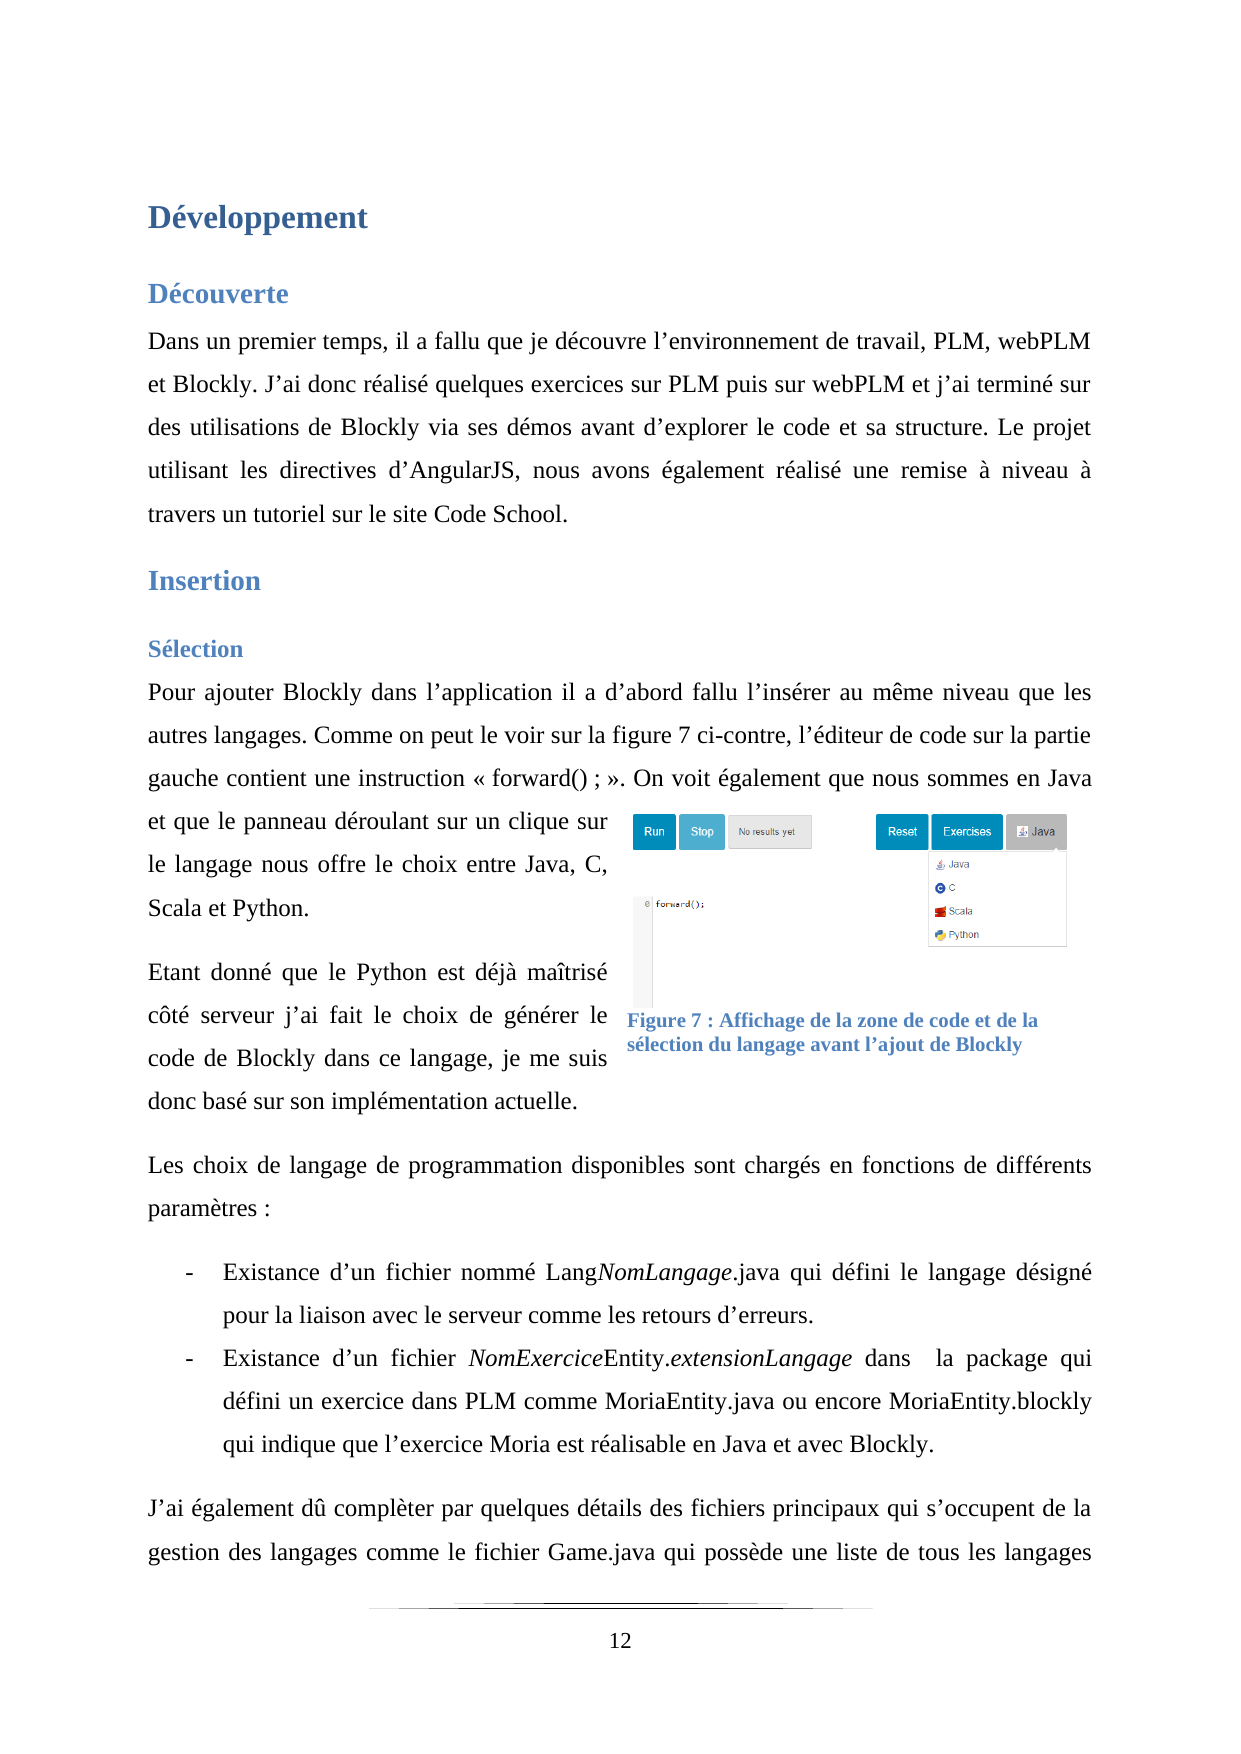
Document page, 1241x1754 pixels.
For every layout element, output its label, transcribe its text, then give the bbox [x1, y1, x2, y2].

list Existance d’un fichier NomExerciceEntity.extensionLangage dans la package qui défini un exercice dans PLM comme MoriaEntity.java ou encore MoriaEntity.blockly qui indique que l’exercice Moria est réalisable en Java et avec Blockly. [185, 1343, 1093, 1458]
picture [626, 921, 1076, 957]
text Pour ajouter Blockly dans l’application il a d’abord fallu l’insérer au même niveau que les autres langages. Comme on peut le voir sur la figure 7 ci-contre, l’éditeur de code sur la partie gauche contient une instruction « forward() ; ». On voit également que nous sommes en Java et que le panneau déroulant sur un clique sur le langage nous offre le choix entre Java, C, Scala et Python. [148, 677, 1093, 921]
subtitle Sélection [148, 634, 1093, 663]
subtitle Développement [148, 198, 1093, 236]
list Existance d’un fichier nommé LangNomLangage.java qui défini le langage désigné pour la liaison avec le serveur comme les retours d’erreurs. [185, 1257, 1093, 1329]
subtitle Insertion [148, 563, 1093, 596]
text Les choix de langage de programmation disponibles sont chargés en fonctions de différents paramètres : [148, 1150, 1093, 1222]
subtitle Découverte [148, 276, 1093, 309]
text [148, 1493, 1093, 1565]
text Etant donné que le Python est déjà maîtrisé côté serveur j’ai fait le choix de générer le code de Blockly dans ce langage, je me suis donc basé sur son implémentation actuelle. [148, 957, 1093, 1115]
text Dans un premier temps, il a fallu que je découvre l’environnement de travail, PLM, webPLM et Blockly. J’ai donc réalisé quelques exercices sur PLM puis sur webPLM et j’ai terminé sur des utilisations de Blockly via ses démos avant d’explorer le code et sa structure. Le projet utilisant les directives d’AngularJS, nous avons également réalisé une remise à niveau à travers un tutoriel sur le site Code School. [148, 326, 1093, 527]
